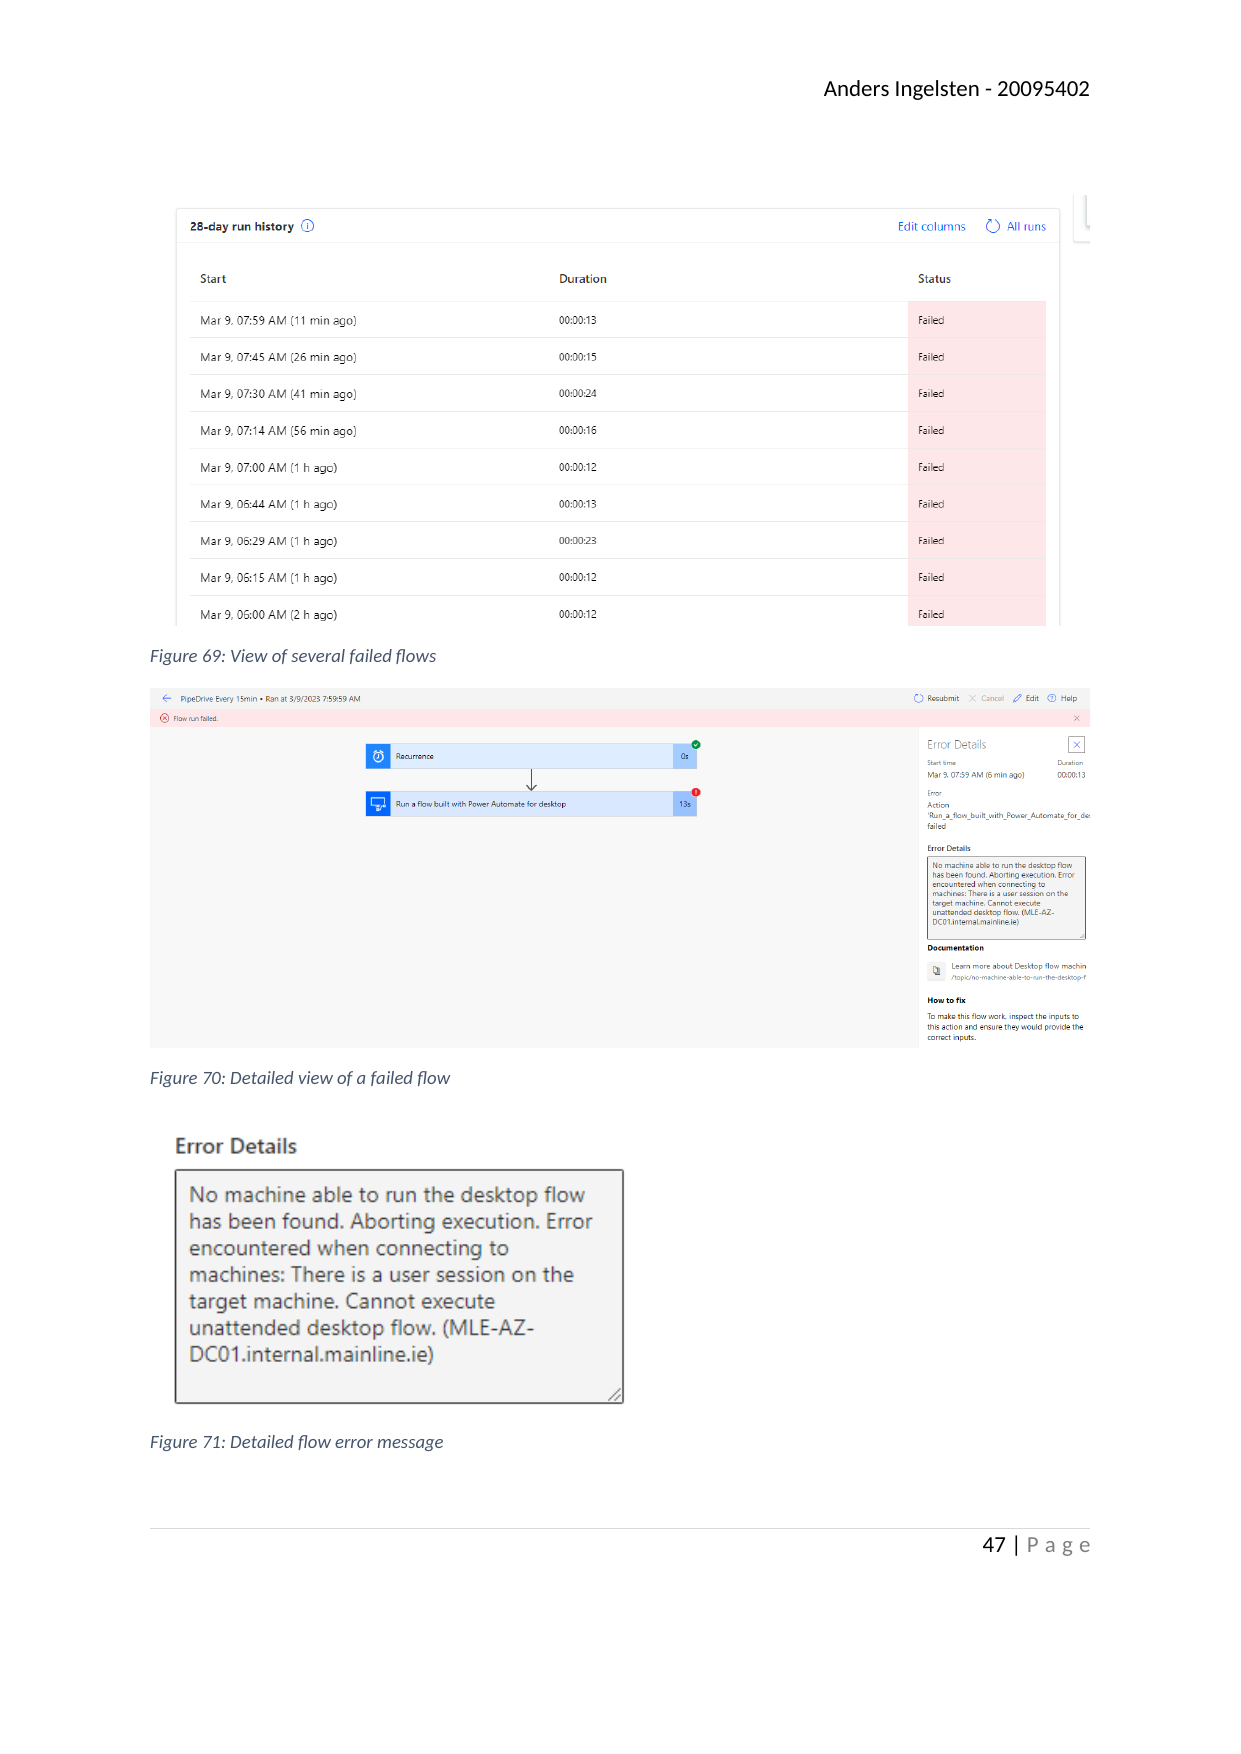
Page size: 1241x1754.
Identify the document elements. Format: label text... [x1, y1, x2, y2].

picture [150, 688, 1091, 1048]
text Figure : Detailed flow error message [150, 1431, 1090, 1453]
text Figure : Detailed view of a failed flow [150, 1066, 1090, 1089]
picture [150, 195, 1091, 626]
text Figure : View of several failed flows [150, 645, 1090, 668]
picture [150, 1110, 646, 1412]
